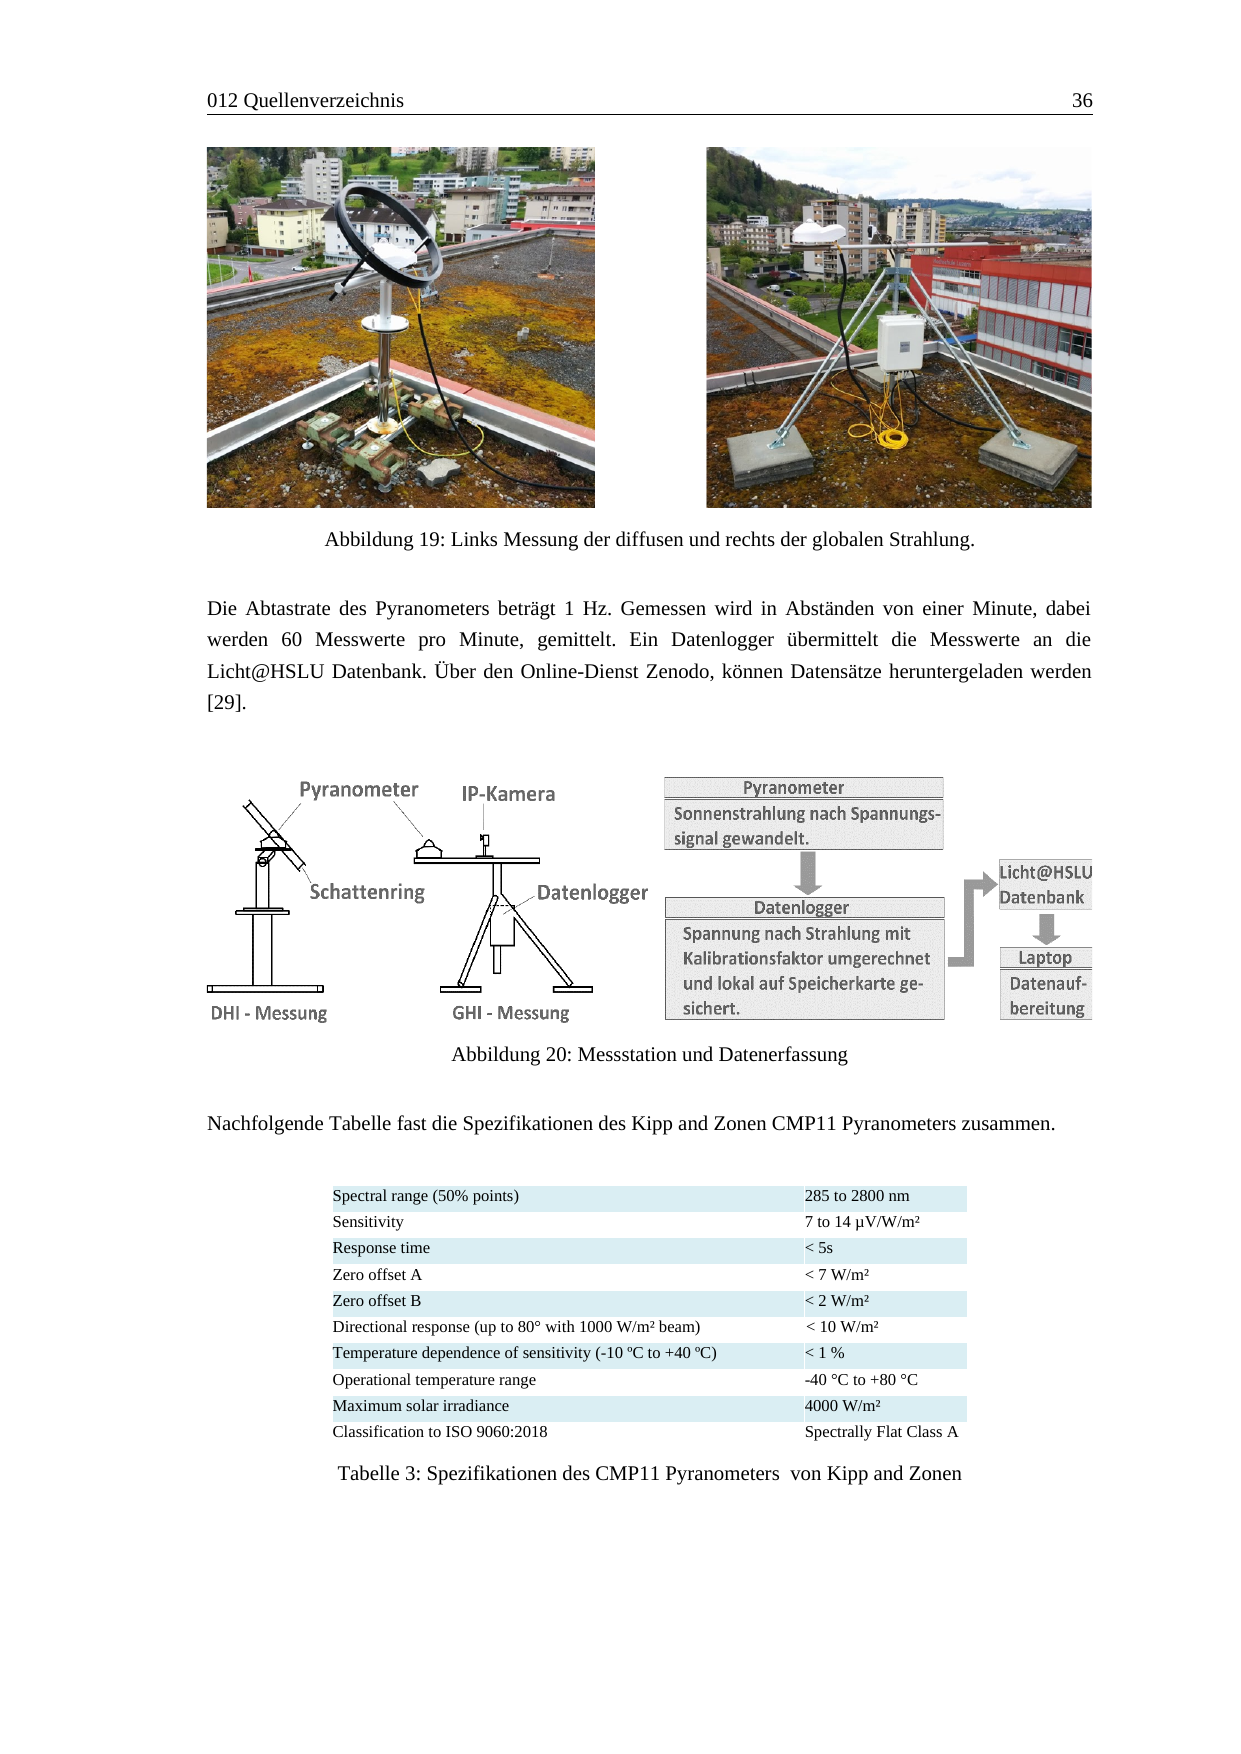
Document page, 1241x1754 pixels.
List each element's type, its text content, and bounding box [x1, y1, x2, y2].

table_header Spectral range (50% points) [333, 1186, 804, 1212]
table_cell < 5s [805, 1238, 967, 1264]
table_cell 7 to 14 µV/W/m² [805, 1212, 967, 1238]
table_cell 4000 W/m² [805, 1396, 967, 1422]
picture [206, 147, 1092, 508]
table_cell Response time [333, 1238, 804, 1264]
table_cell Operational temperature range [333, 1369, 804, 1396]
text Die Abtastrate des Pyranometers beträgt 1 Hz. Gemessen wird in Abständen von einer Minute, dabei werden 60 Messwerte pro Minute, gemittelt. Ein Datenlogger übermittelt die Messwerte an die Licht@HSLU Datenbank. Über den Online-Dienst Zenodo, können Datensätze heruntergeladen werden [29]. [207, 596, 1093, 714]
table_cell [805, 1317, 967, 1343]
table_cell Directional response (up to 80° with 1000 W/m² beam) [333, 1317, 804, 1343]
picture [206, 777, 1093, 1023]
table_cell Temperature dependence of sensitivity (-10 ºC to +40 ºC) [333, 1343, 804, 1369]
table_cell -40 °C to +80 °C [805, 1369, 967, 1396]
text Abbildung 19: Links Messung der diffusen und rechts der globalen Strahlung. [207, 527, 1093, 551]
table_cell Maximum solar irradiance [333, 1396, 804, 1422]
table_cell Zero offset A [333, 1264, 804, 1291]
text Abbildung 20: Messstation und Datenerfassung [207, 1042, 1093, 1066]
table_cell < 1 % [805, 1343, 967, 1369]
table_cell Spectrally Flat Class A [805, 1422, 967, 1448]
text Tabelle 3: Spezifikationen des CMP11 Pyranometers von Kipp and Zonen [207, 1461, 1093, 1485]
table_cell < 7 W/m² [805, 1264, 967, 1291]
table_header 285 to 2800 nm [805, 1186, 967, 1212]
text Nachfolgende Tabelle fast die Spezifikationen des Kipp and Zonen CMP11 Pyranometers zusammen. [207, 1111, 1093, 1135]
table_cell Classification to ISO 9060:2018 [333, 1422, 804, 1448]
table_cell Sensitivity [333, 1212, 804, 1238]
table_cell Zero offset B [333, 1291, 804, 1317]
table_cell < 2 W/m² [805, 1291, 967, 1317]
